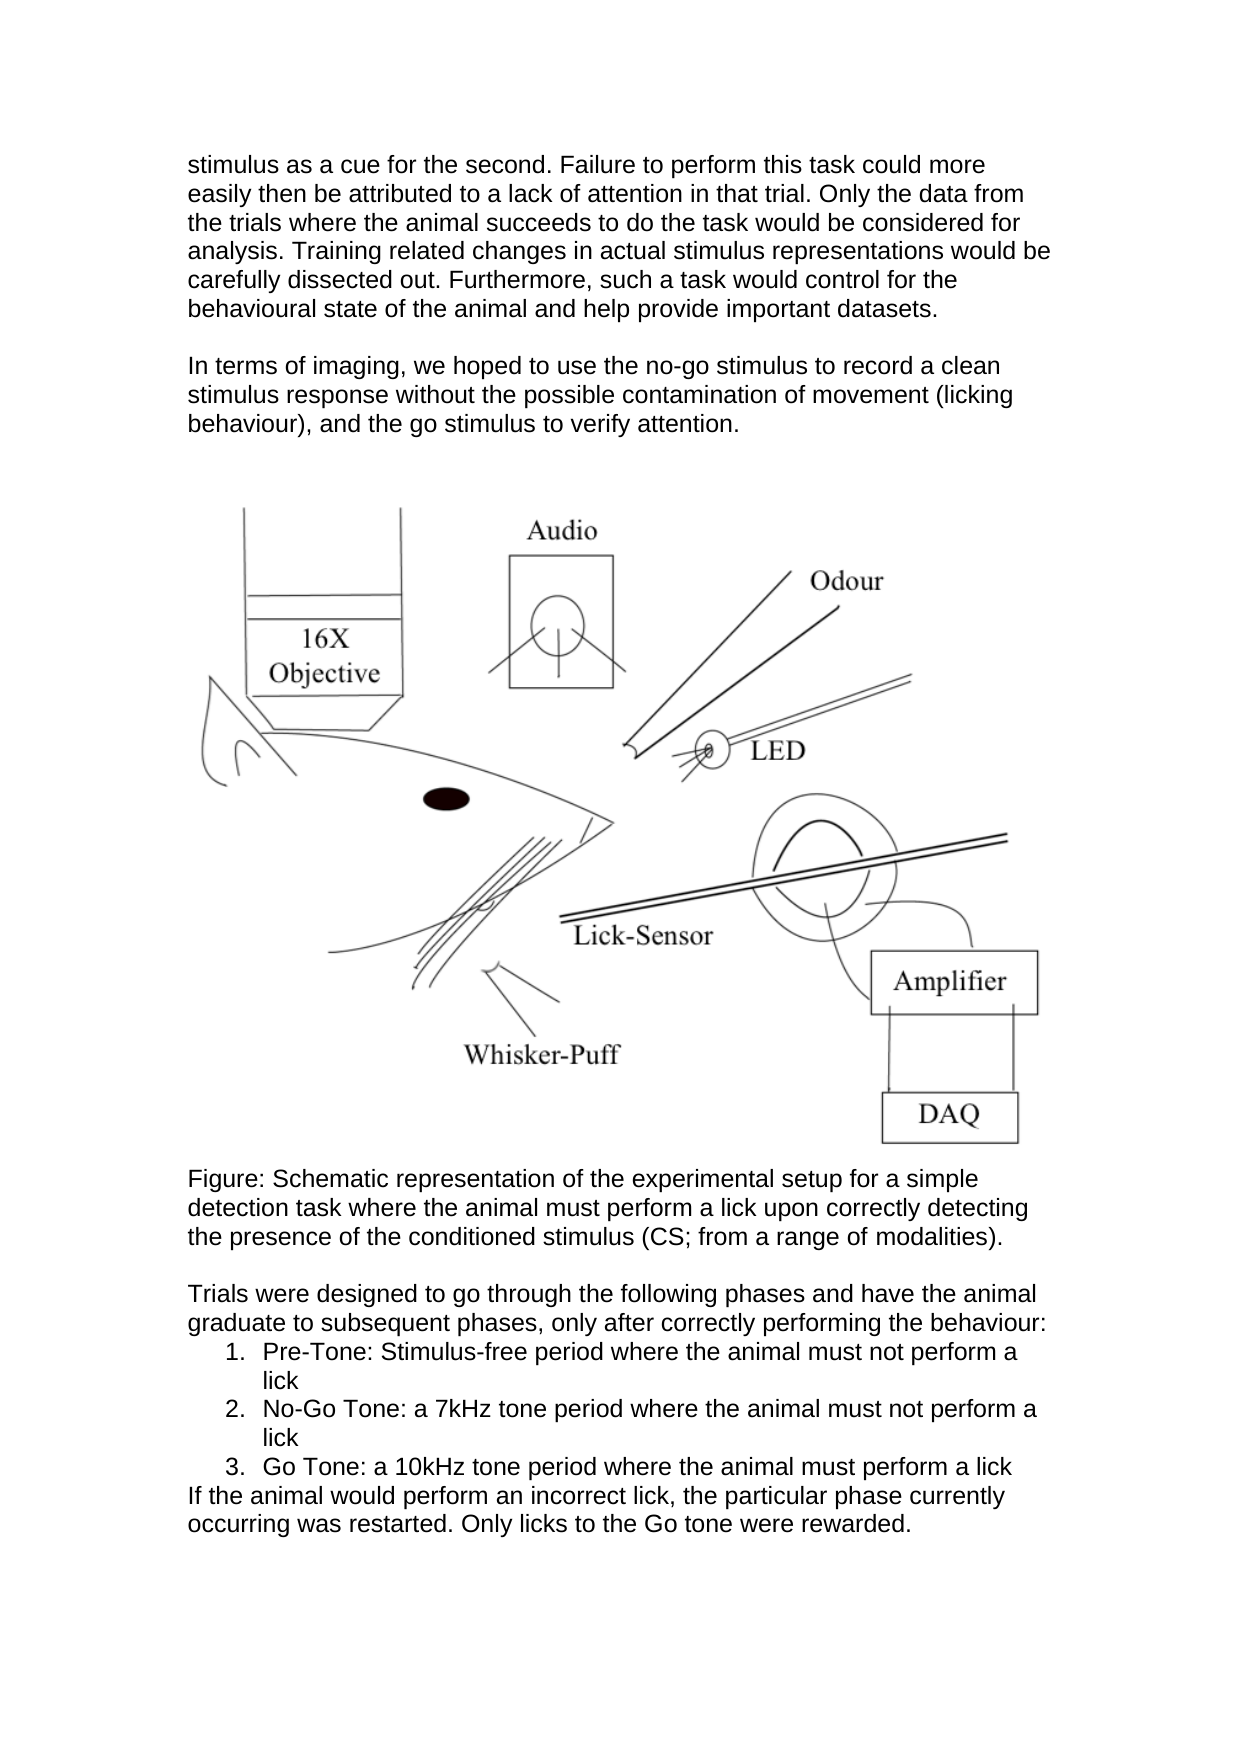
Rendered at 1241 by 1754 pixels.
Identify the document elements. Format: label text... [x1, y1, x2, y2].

text Trials were designed to go through the following phases and have the animal graduate to subsequent phases, only after correctly performing the behaviour: [187, 1279, 1053, 1337]
list Go Tone: a 10kHz tone period where the animal must perform a lick [225, 1452, 1053, 1481]
text If the animal would perform an incorrect lick, the particular phase currently occurring was restarted. Only licks to the Go tone were rewarded. [187, 1481, 1053, 1538]
list Pre-Tone: Stimulus-free period where the animal must not perform a lick [225, 1337, 1053, 1394]
text In terms of imaging, we hoped to use the no-go stimulus to record a clean stimulus response without the possible contamination of movement (licking behaviour), and the go stimulus to verify attention. [187, 351, 1053, 437]
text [187, 150, 1053, 322]
list No-Go Tone: a 7kHz tone period where the animal must not perform a lick [225, 1394, 1053, 1452]
picture [187, 495, 1053, 1165]
text Figure: Schematic representation of the experimental setup for a simple detection task where the animal must perform a lick upon correctly detecting the presence of the conditioned stimulus (CS; from a range of modalities). [187, 1165, 1053, 1251]
